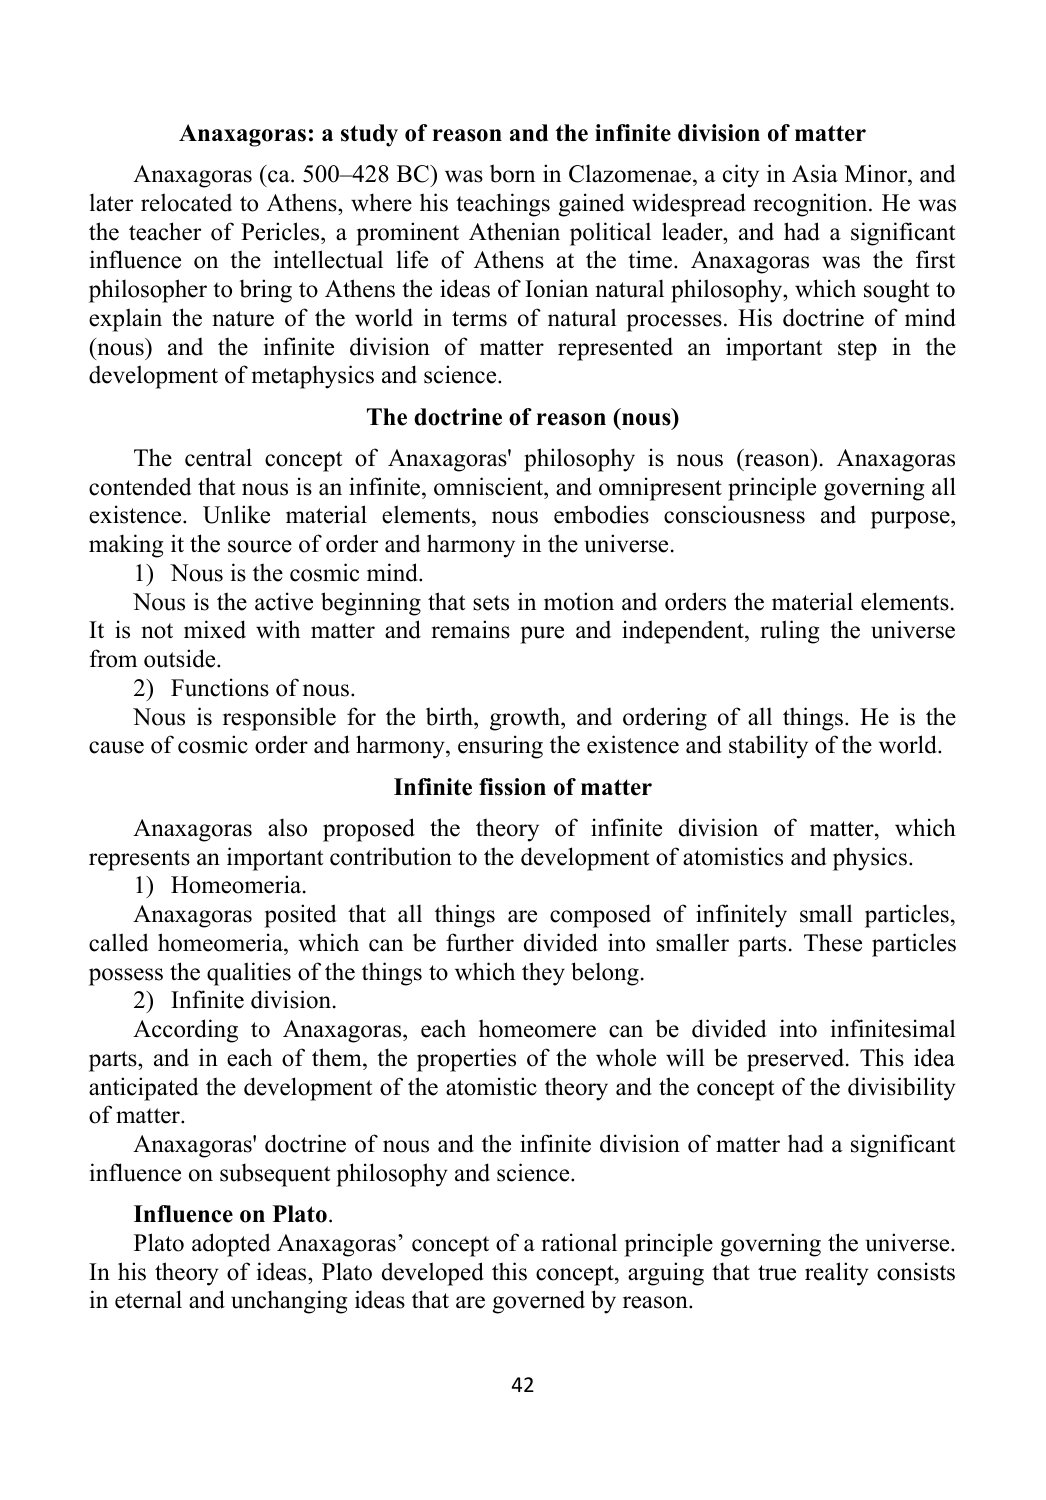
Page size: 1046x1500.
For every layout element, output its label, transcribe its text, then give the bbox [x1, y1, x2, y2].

list Nous is the cosmic mind. [133, 558, 957, 587]
text The central concept of Anaxagoras' philosophy is nous (reason). Anaxagoras contended that nous is an infinite, omniscient, and omnipresent principle governing all existence. Unlike material elements, nous embodies consciousness and purpose, making it the source of order and harmony in the universe. [89, 443, 957, 558]
text Influence on Plato. [89, 1199, 957, 1228]
list Functions of nous. [133, 673, 957, 702]
text Anaxagoras also proposed the theory of infinite division of matter, which represents an important contribution to the development of atomistics and physics. [89, 813, 957, 871]
list Homeomeria. [133, 871, 957, 899]
text Anaxagoras posited that all things are composed of infinitely small particles, called homeomeria, which can be further divided into smaller parts. These particles possess the qualities of the things to which they belong. [89, 899, 957, 986]
text According to Anaxagoras, each homeomere can be divided into infinitesimal parts, and in each of them, the properties of the whole will be preserved. This idea anticipated the development of the atomistic theory and the concept of the divisibility of matter. [89, 1014, 957, 1129]
text Anaxagoras (ca. 500–428 ВС) was born in Clazomenae, a city in Asia Minor, and later relocated to Athens, where his teachings gained widespread recognition. He was the teacher of Pericles, a prominent Athenian political leader, and had a significant influence on the intellectual life of Athens at the time. Anaxagoras was the first philosopher to bring to Athens the ideas of Ionian natural philosophy, which sought to explain the nature of the world in terms of natural processes. His doctrine of mind (nous) and the infinite division of matter represented an important step in the development of metaphysics and science. [89, 159, 957, 389]
text The doctrine of reason (nous) [89, 402, 957, 431]
text Infinite fission of matter [89, 772, 957, 801]
text Plato adopted Anaxagoras’ concept of a rational principle governing the universe. In his theory of ideas, Plato developed this concept, arguing that true reality consists in eternal and unchanging ideas that are governed by reason. [89, 1228, 957, 1314]
text Anaxagoras: a study of reason and the infinite division of matter [89, 118, 957, 147]
text Nous is responsible for the birth, growth, and ordering of all things. He is the cause of cosmic order and harmony, ensuring the existence and stability of the world. [89, 702, 957, 759]
text Nous is the active beginning that sets in motion and orders the material elements. It is not mixed with matter and remains pure and independent, ruling the universe from outside. [89, 587, 957, 673]
text Anaxagoras' doctrine of nous and the infinite division of matter had a significant influence on subsequent philosophy and science. [89, 1129, 957, 1187]
list Infinite division. [133, 986, 957, 1014]
